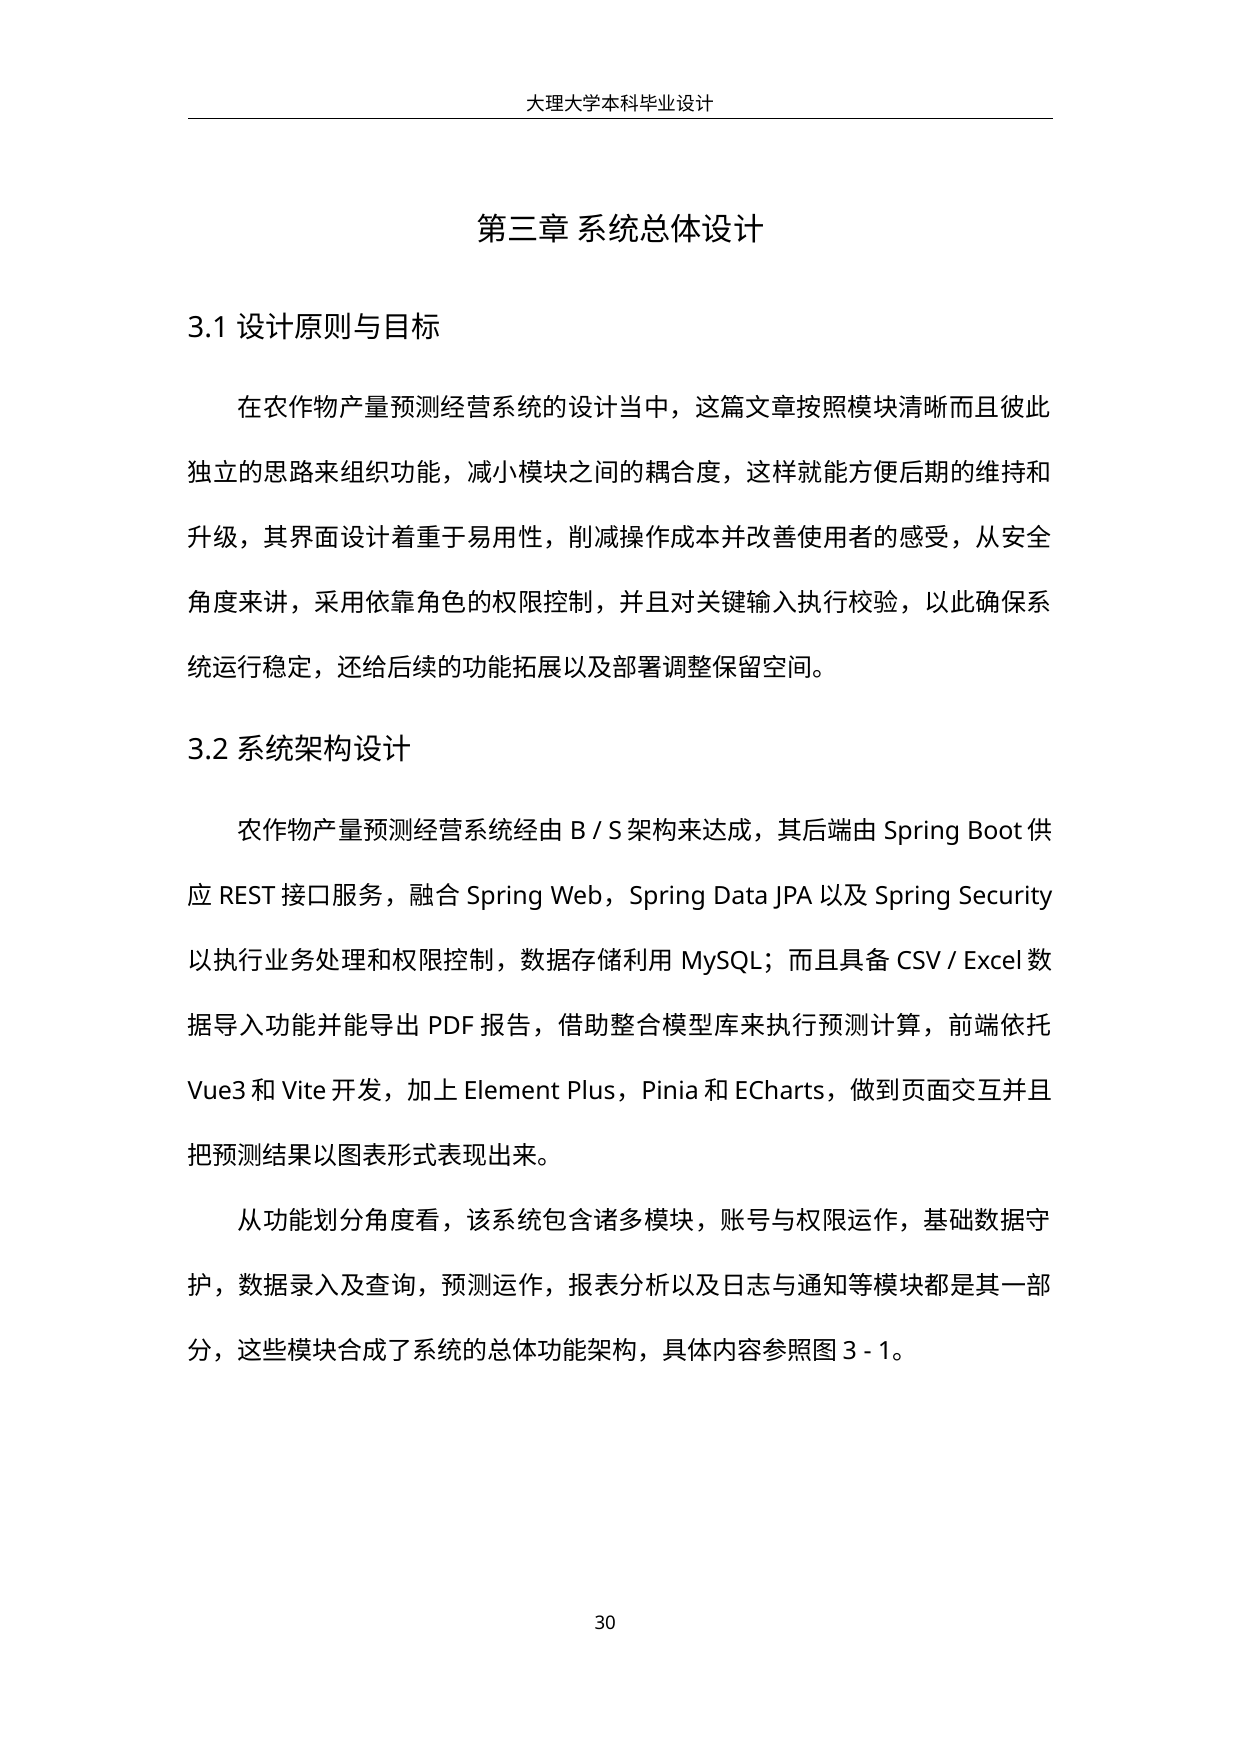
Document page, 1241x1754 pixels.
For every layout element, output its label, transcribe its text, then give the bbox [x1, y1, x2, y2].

text 从功能划分角度看，该系统包含诸多模块，账号与权限运作，基础数据守护，数据录入及查询，预测运作，报表分析以及日志与通知等模块都是其一部分，这些模块合成了系统的总体功能架构，具体内容参照图3 - 1。 [187, 1186, 1053, 1381]
text 在农作物产量预测经营系统的设计当中，这篇文章按照模块清晰而且彼此独立的思路来组织功能，减小模块之间的耦合度，这样就能方便后期的维持和升级，其界面设计着重于易用性，削减操作成本并改善使用者的感受，从安全角度来讲，采用依靠角色的权限控制，并且对关键输入执行校验，以此确保系统运行稳定，还给后续的功能拓展以及部署调整保留空间。 [187, 373, 1053, 698]
text 3.2 系统架构设计 [187, 714, 1053, 779]
text 农作物产量预测经营系统经由B / S架构来达成，其后端由Spring Boot供应REST接口服务，融合Spring Web，Spring Data JPA以及Spring Security以执行业务处理和权限控制，数据存储利用MySQL；而且具备CSV / Excel数据导入功能并能导出PDF报告，借助整合模型库来执行预测计算，前端依托Vue3和Vite开发，加上Element Plus，Pinia和ECharts，做到页面交互并且把预测结果以图表形式表现出来。 [187, 796, 1053, 1186]
text 第三章 系统总体设计 [187, 194, 1053, 259]
text 3.1 设计原则与目标 [187, 292, 1053, 357]
